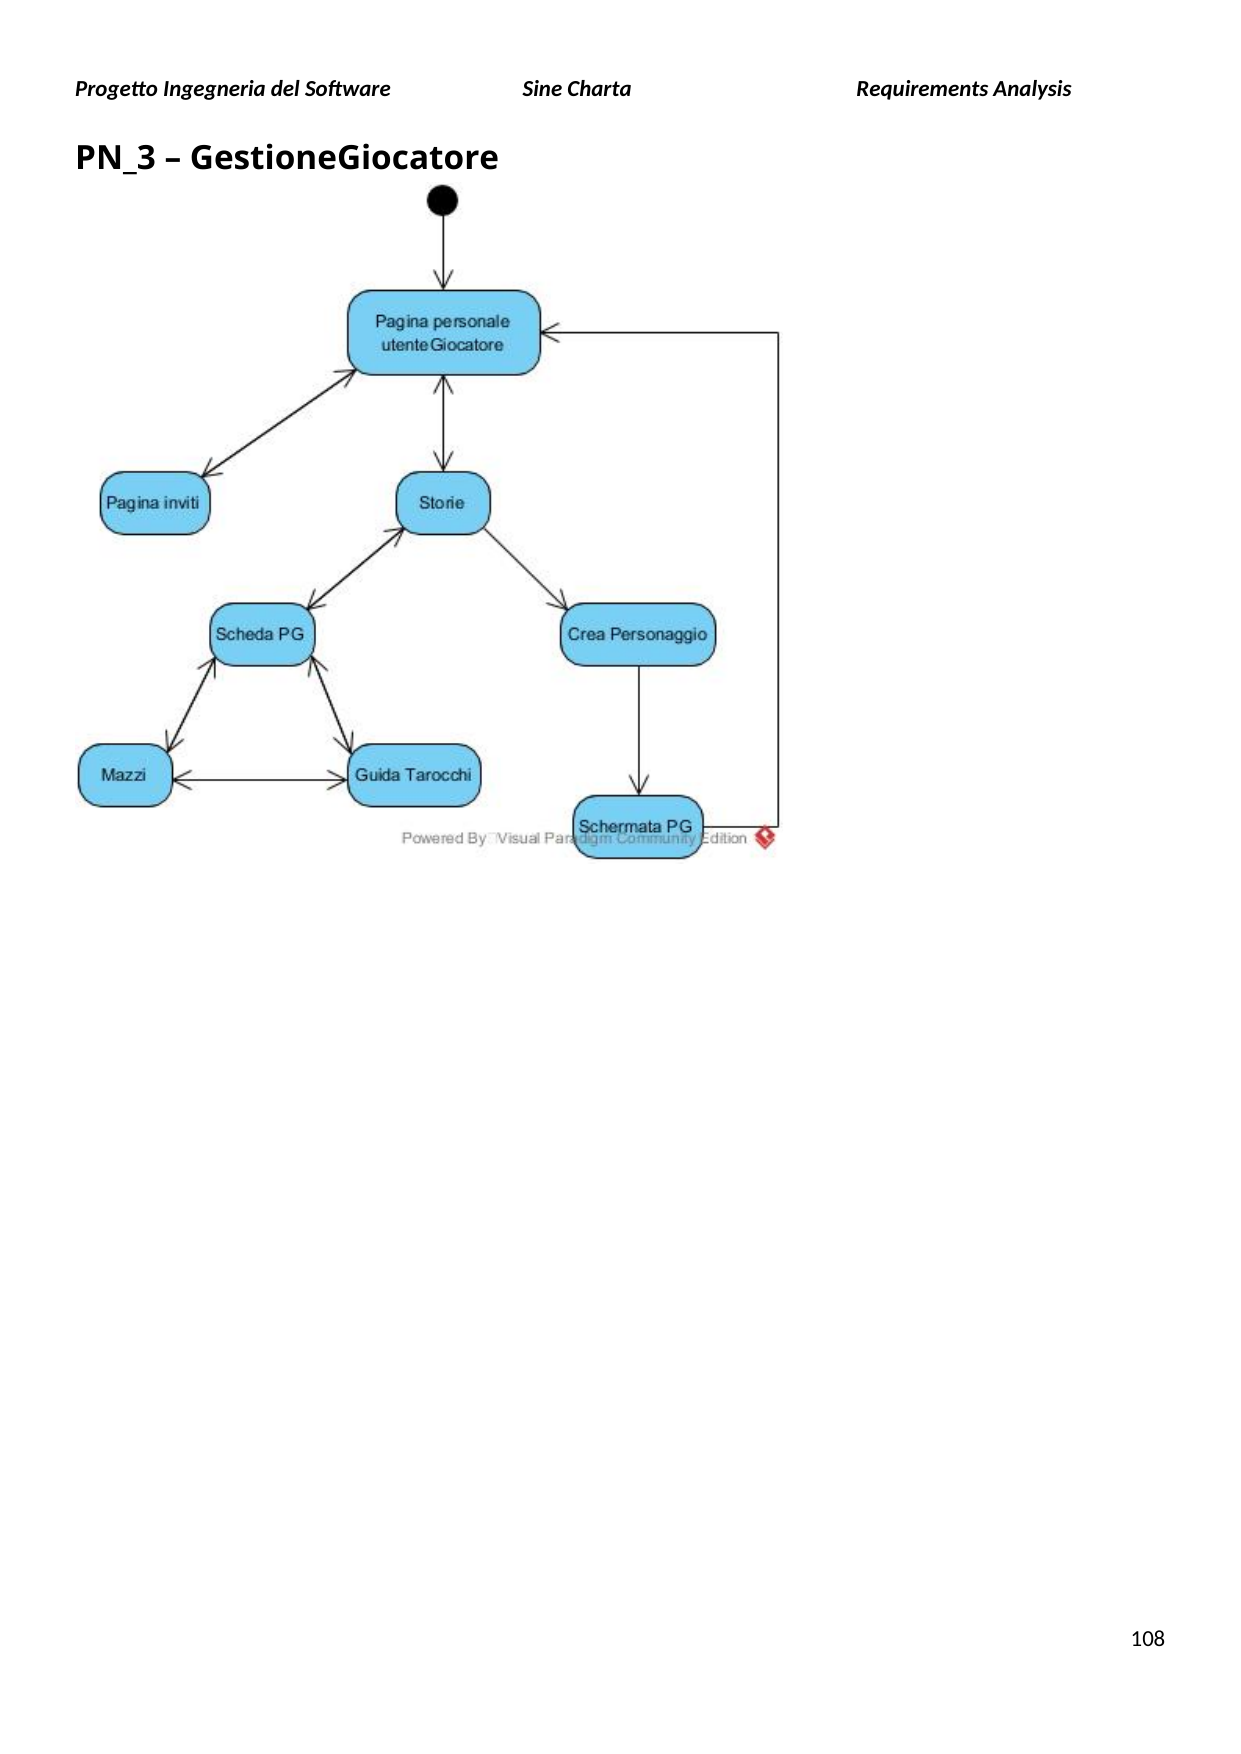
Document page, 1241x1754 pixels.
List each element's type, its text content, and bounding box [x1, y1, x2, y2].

subtitle PN_3 – GestioneGiocatore [75, 134, 1165, 179]
picture [75, 182, 784, 864]
